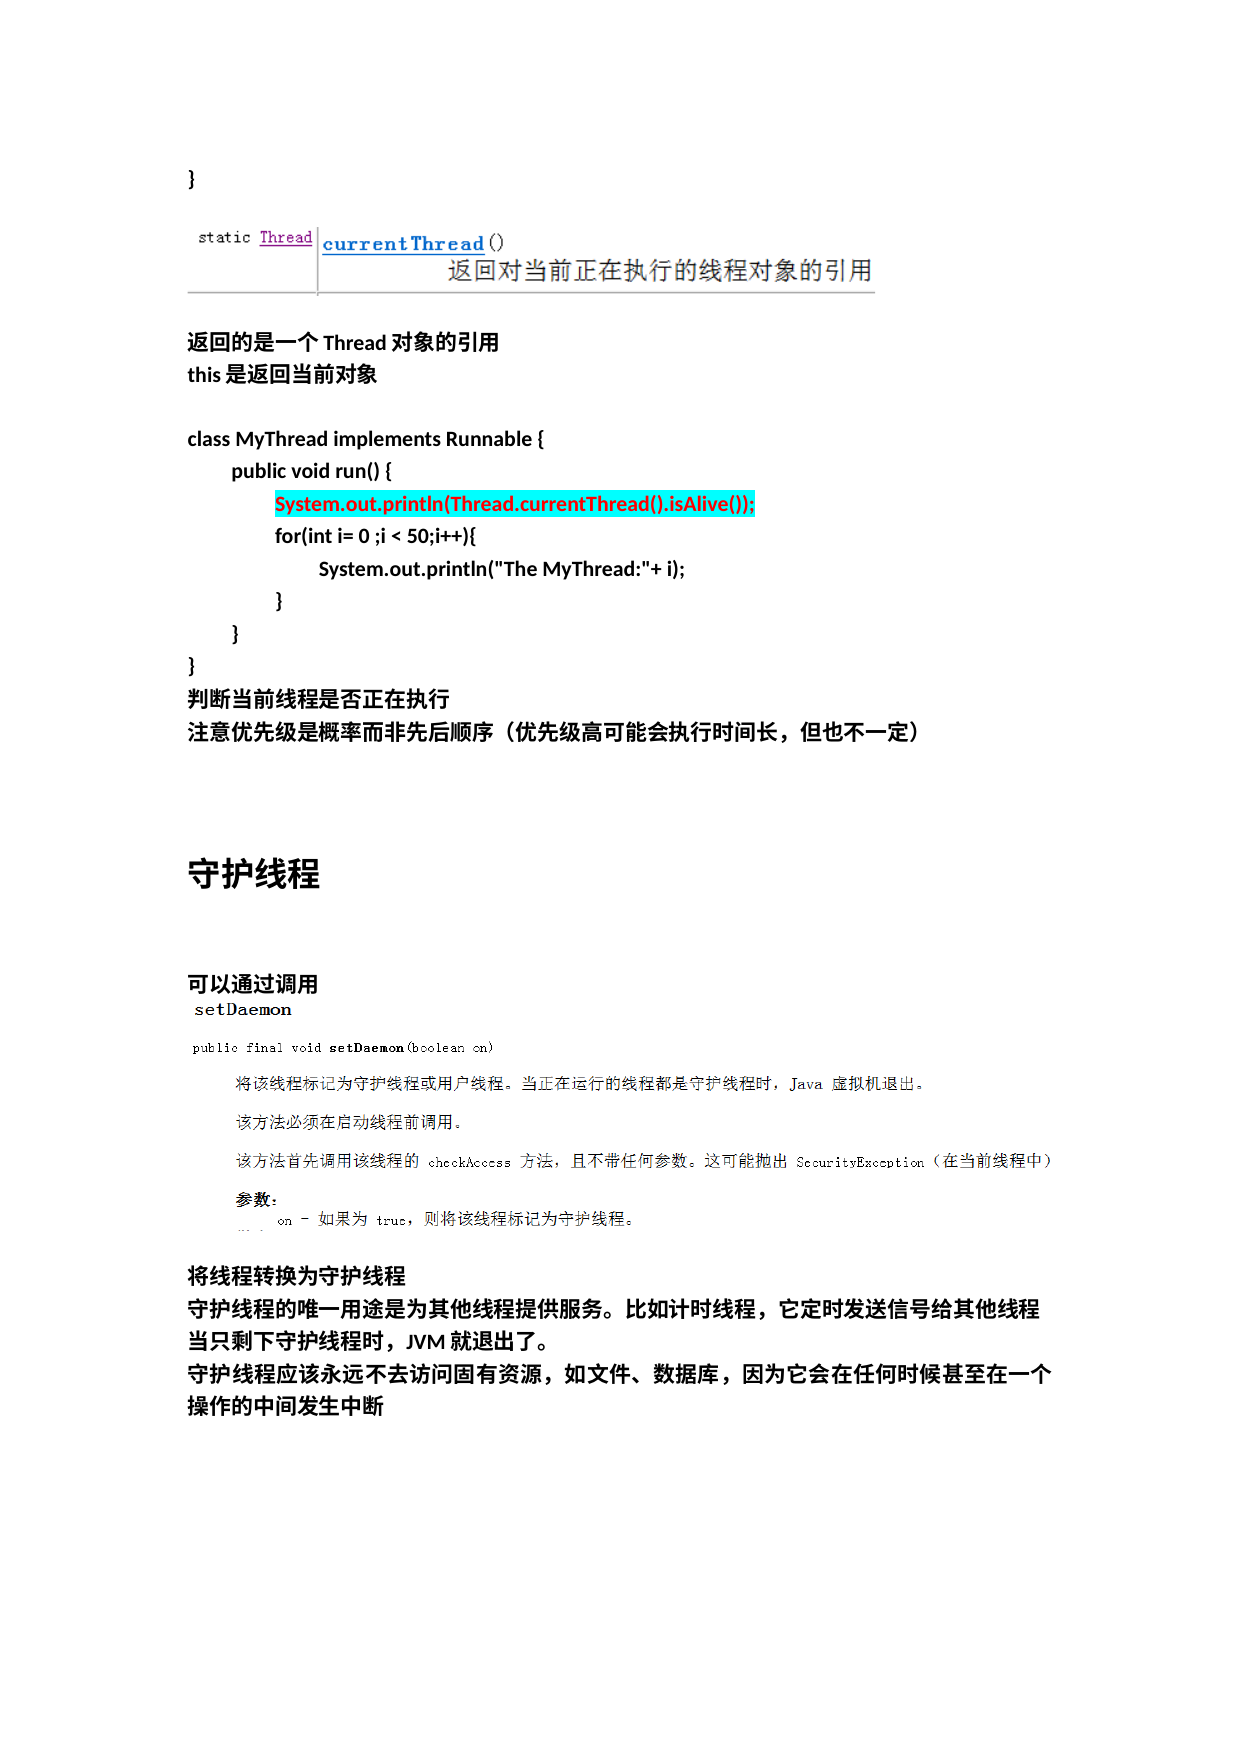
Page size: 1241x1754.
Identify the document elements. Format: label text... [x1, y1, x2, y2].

text 判断当前线程是否正在执行 [187, 682, 1053, 714]
text public void run() { [187, 454, 1053, 487]
text 当只剩下守护线程时，JVM就退出了。 [187, 1324, 1053, 1356]
text System.out.println("The MyThread:"+ i); [187, 552, 1053, 584]
text this是返回当前对象 [187, 357, 1053, 389]
picture [187, 998, 1053, 1231]
text 返回的是一个Thread对象的引用 [187, 324, 1053, 357]
text } [187, 584, 1053, 617]
picture [187, 227, 876, 296]
text } [187, 617, 1053, 649]
text for(int i= 0 ;i < 50;i++){ [187, 519, 1053, 552]
text 守护线程的唯一用途是为其他线程提供服务。比如计时线程，它定时发送信号给其他线程 [187, 1291, 1053, 1324]
subtitle 守护线程 [187, 839, 1053, 904]
text 将线程转换为守护线程 [187, 1259, 1053, 1291]
text 可以通过调用 [187, 966, 1053, 998]
text } [187, 649, 1053, 682]
text 守护线程应该永远不去访问固有资源，如文件、数据库，因为它会在任何时候甚至在一个操作的中间发生中断 [187, 1356, 1053, 1421]
text class MyThread implements Runnable { [187, 422, 1053, 454]
text System.out.println(Thread.currentThread().isAlive()); [187, 487, 1053, 519]
text 注意优先级是概率而非先后顺序（优先级高可能会执行时间长，但也不一定） [187, 714, 1053, 747]
text } [187, 162, 1053, 194]
